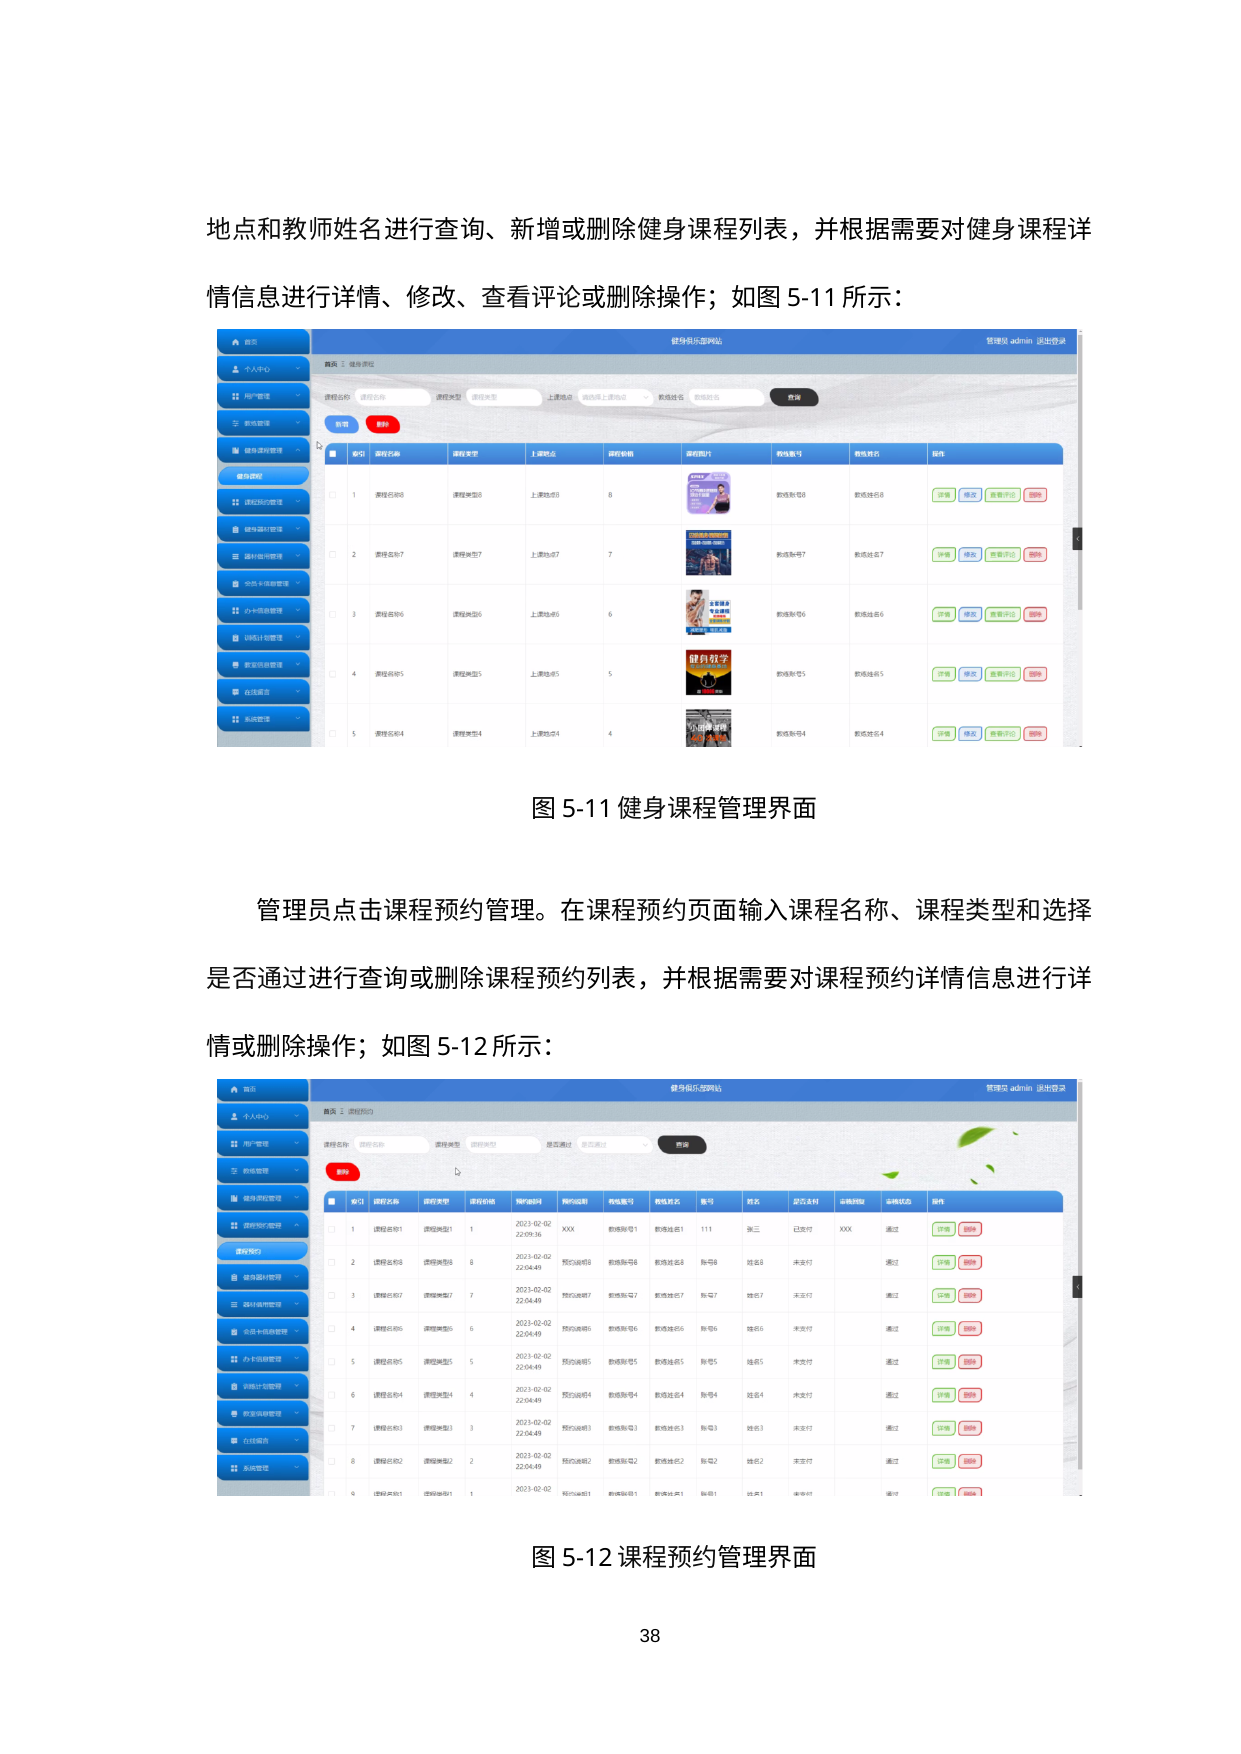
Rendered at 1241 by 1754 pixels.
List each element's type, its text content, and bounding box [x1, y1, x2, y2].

picture [217, 329, 1083, 747]
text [207, 193, 1093, 330]
text 图5-11健身课程管理界面 [207, 772, 1093, 841]
picture [217, 1079, 1083, 1496]
text 管理员点击课程预约管理。在课程预约页面输入课程名称、课程类型和选择是否通过进行查询或删除课程预约列表，并根据需要对课程预约详情信息进行详情或删除操作；如图5-12所示： [207, 875, 1093, 1079]
text 图5-12课程预约管理界面 [207, 1522, 1093, 1590]
